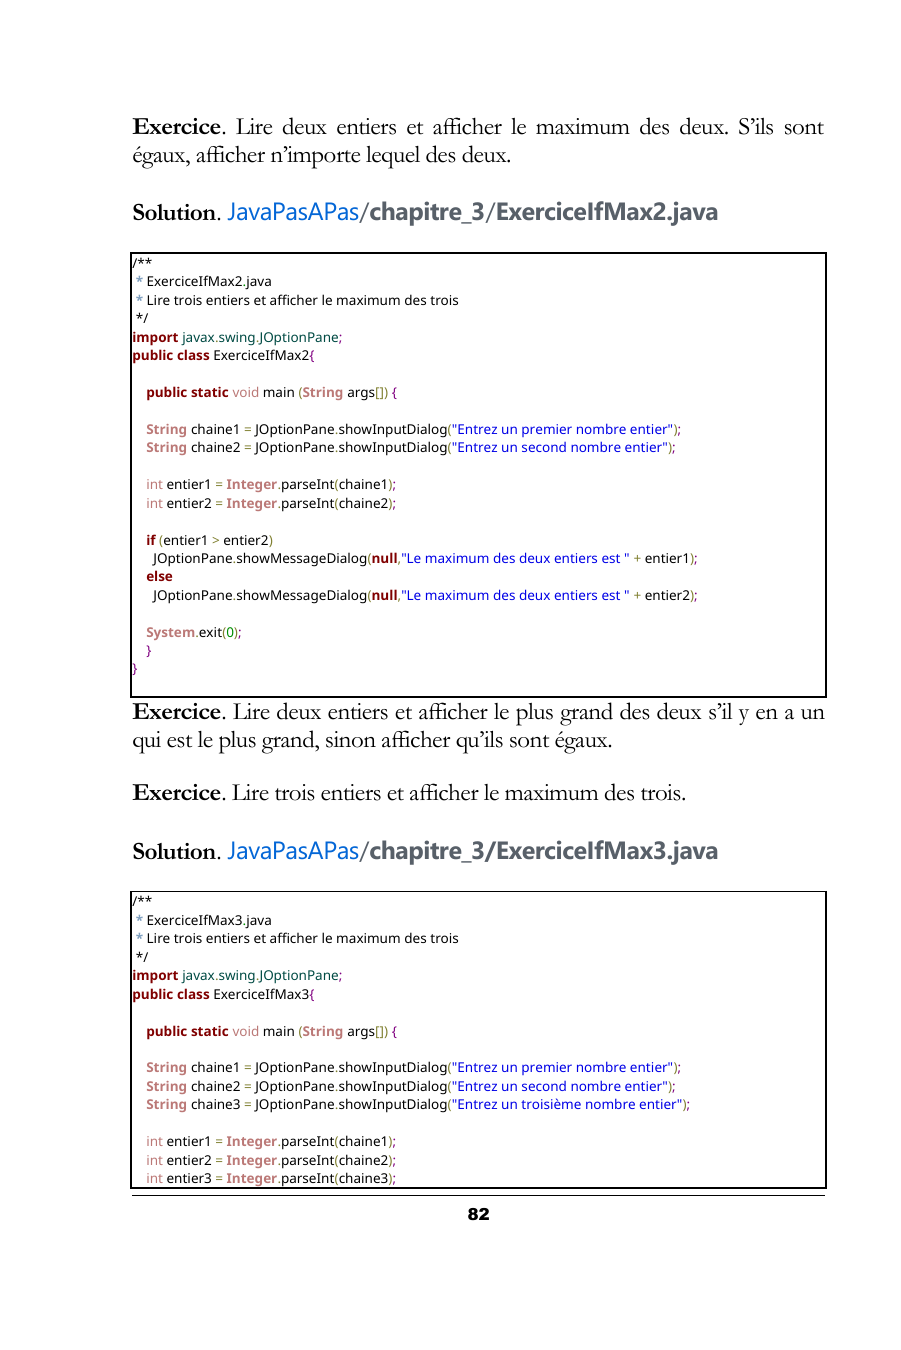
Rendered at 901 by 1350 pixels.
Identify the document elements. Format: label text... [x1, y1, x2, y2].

text if (entier1 > entier2) [132, 530, 825, 549]
text */ [132, 309, 825, 328]
text String chaine1 = JOptionPane.showInputDialog("Entrez un premier nombre entier"); [132, 1058, 825, 1077]
text * ExerciceIfMax3.java [132, 911, 825, 929]
text int entier2 = Integer.parseInt(chaine2); [132, 1151, 825, 1167]
text int entier2 = Integer.parseInt(chaine2); [132, 493, 825, 512]
text JOptionPane.showMessageDialog(null,"Le maximum des deux entiers est " + entier2); [132, 586, 825, 604]
text } [132, 659, 825, 678]
text String chaine3 = JOptionPane.showInputDialog("Entrez un troisième nombre entier"); [132, 1095, 825, 1114]
text * Lire trois entiers et afficher le maximum des trois [132, 291, 825, 309]
text String chaine1 = JOptionPane.showInputDialog("Entrez un premier nombre entier"); [132, 420, 825, 438]
text } [132, 641, 825, 659]
text int entier3 = Integer.parseInt(chaine3); [132, 1167, 825, 1187]
text * Lire trois entiers et afficher le maximum des trois [132, 929, 825, 948]
text import javax.swing.JOptionPane; [132, 328, 825, 346]
text Exercice. Lire trois entiers et afficher le maximum des trois. [132, 779, 825, 807]
text Exercice. Lire deux entiers et afficher le plus grand des deux s’il y en a un qui est le plus grand, sinon afficher qu’ils sont égaux. [132, 698, 825, 754]
text /** [132, 892, 825, 911]
text int entier1 = Integer.parseInt(chaine1); [132, 1132, 825, 1151]
text Exercice. Lire deux entiers et afficher le maximum des deux. S’ils sont égaux, afficher n’importe lequel des deux. [132, 112, 825, 169]
text /** [132, 254, 825, 272]
text JOptionPane.showMessageDialog(null,"Le maximum des deux entiers est " + entier1); [132, 549, 825, 567]
text */ [132, 948, 825, 966]
text * ExerciceIfMax2.java [132, 272, 825, 291]
text public class ExerciceIfMax3{ [132, 984, 825, 1003]
text else [132, 567, 825, 586]
text import javax.swing.JOptionPane; [132, 966, 825, 984]
text public static void main (String args[]) { [132, 1021, 825, 1040]
text Solution. JavaPasAPas/chapitre_3/ExerciceIfMax2.java [132, 194, 825, 227]
text String chaine2 = JOptionPane.showInputDialog("Entrez un second nombre entier"); [132, 1077, 825, 1095]
text Solution. JavaPasAPas/chapitre_3/ExerciceIfMax3.java [132, 832, 825, 866]
text int entier1 = Integer.parseInt(chaine1); [132, 475, 825, 493]
text System.exit(0); [132, 623, 825, 641]
text public static void main (String args[]) { [132, 383, 825, 401]
text String chaine2 = JOptionPane.showInputDialog("Entrez un second nombre entier"); [132, 438, 825, 457]
text public class ExerciceIfMax2{ [132, 346, 825, 364]
